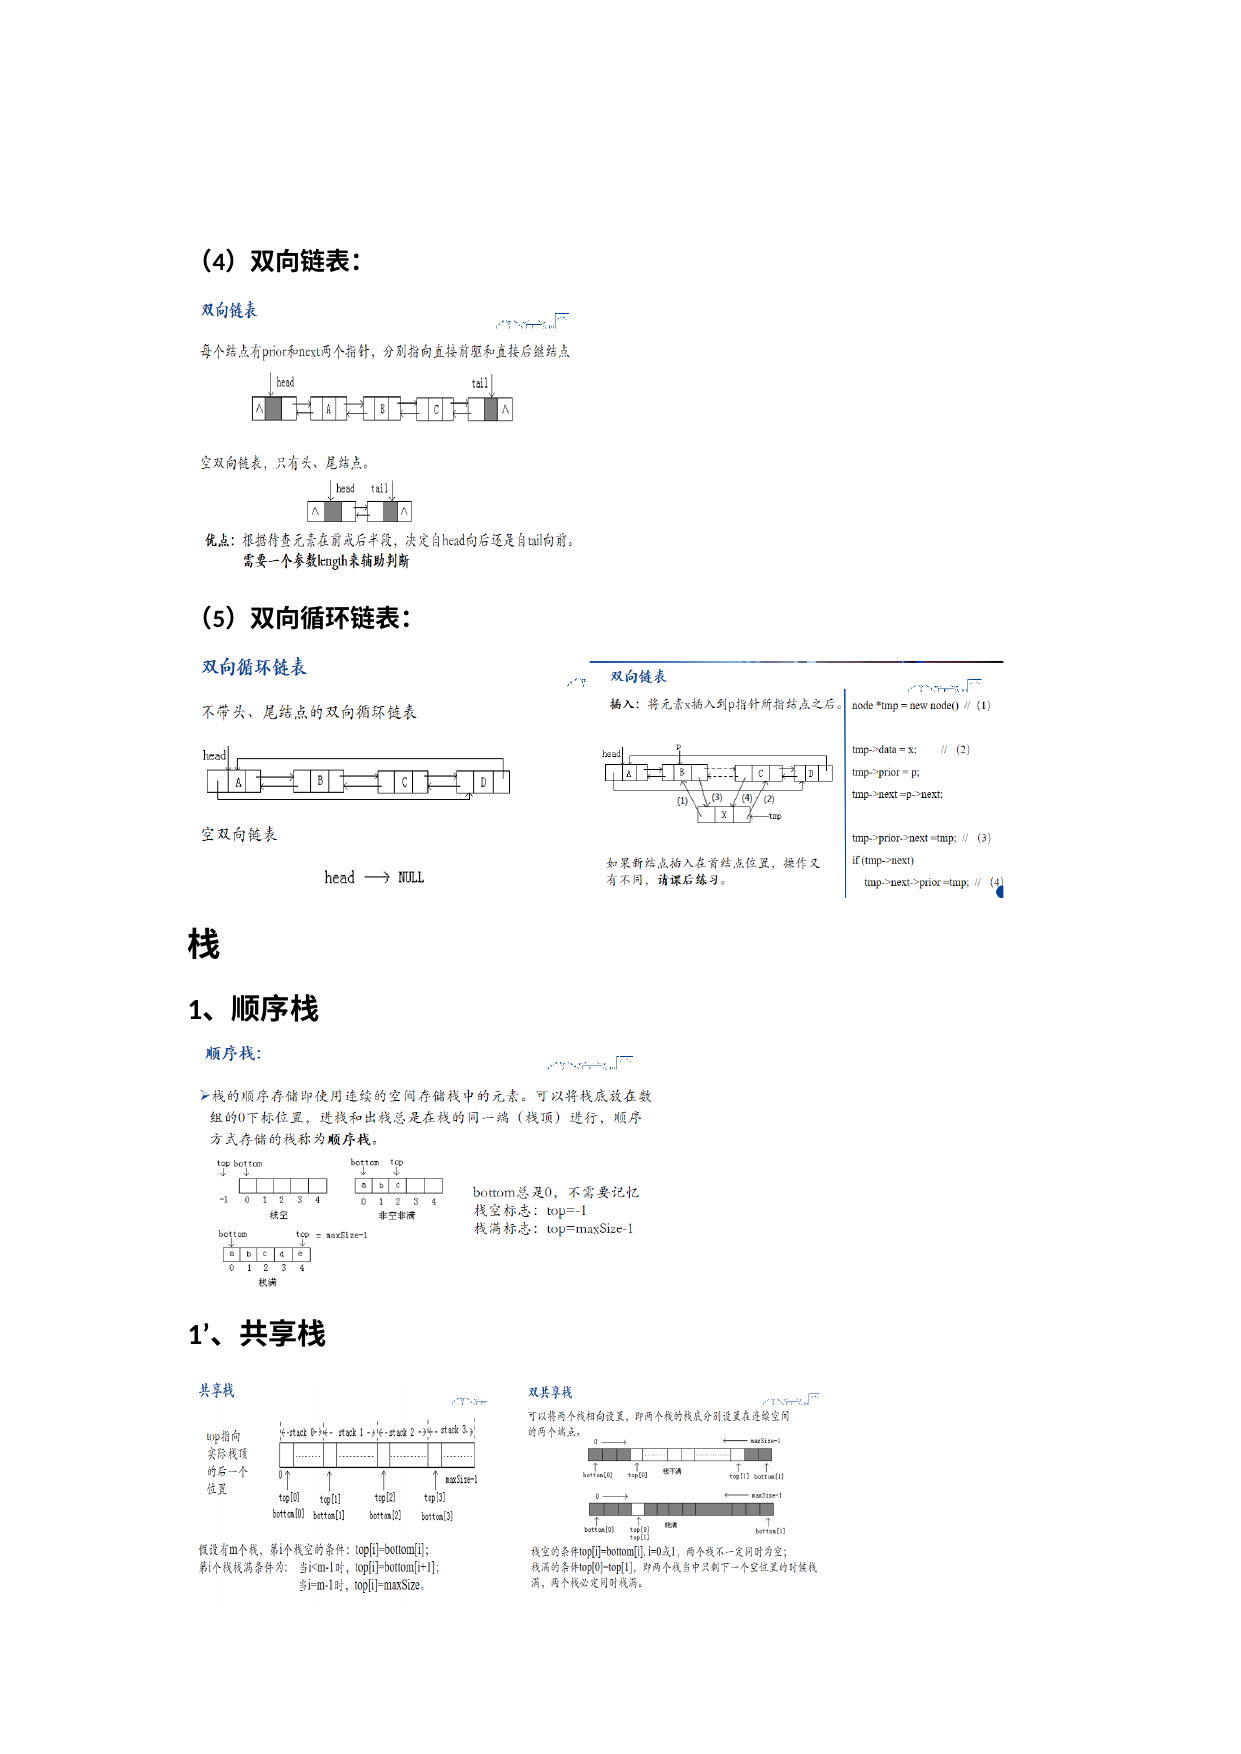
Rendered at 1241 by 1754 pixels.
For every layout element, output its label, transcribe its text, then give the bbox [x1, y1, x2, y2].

list 双向链表： [187, 227, 1053, 292]
text 1’、共享栈 [187, 1299, 1053, 1364]
text 栈 [187, 909, 1053, 974]
picture [518, 1382, 822, 1591]
list 顺序栈 [187, 974, 1053, 1039]
picture [187, 1378, 488, 1608]
picture [187, 1039, 659, 1294]
list 双向循环链表： [187, 584, 1053, 649]
picture [187, 297, 586, 575]
picture [187, 651, 1004, 906]
